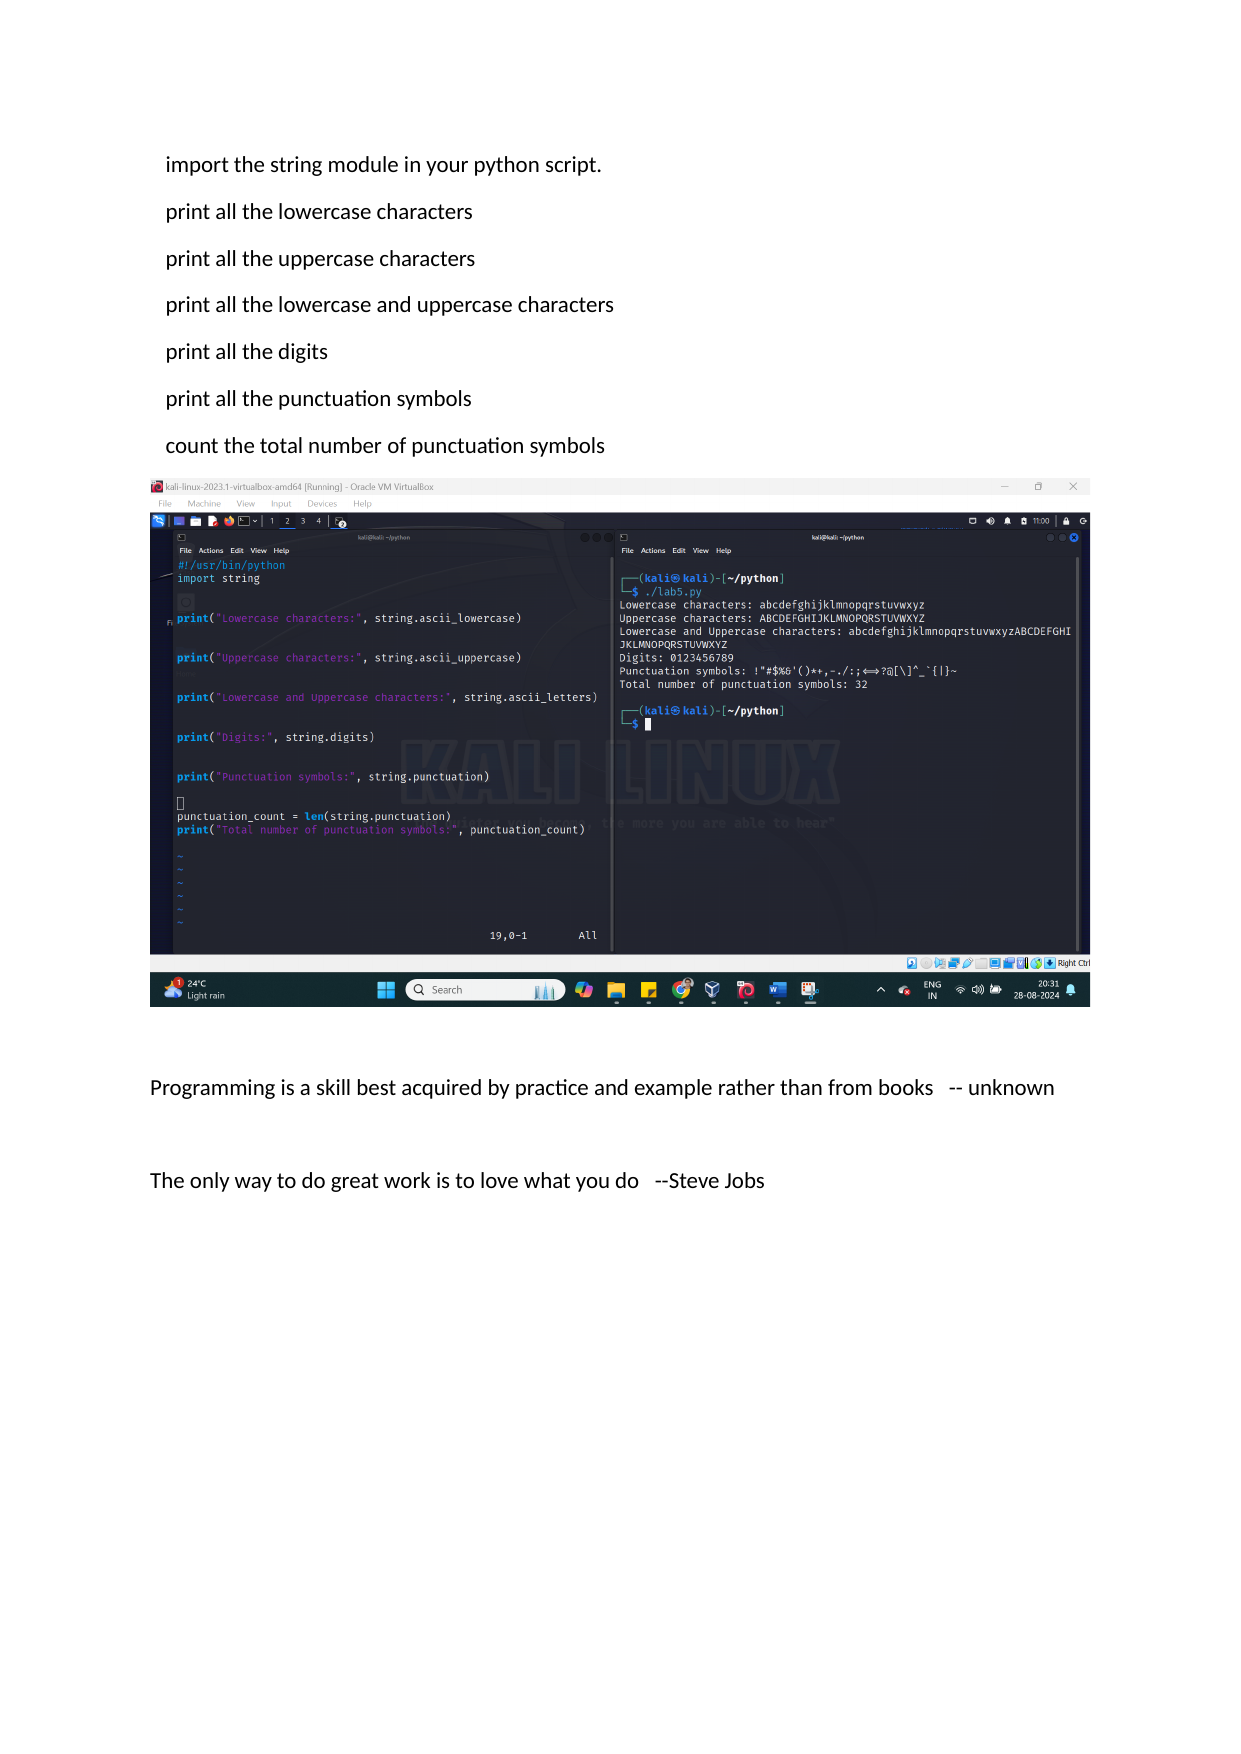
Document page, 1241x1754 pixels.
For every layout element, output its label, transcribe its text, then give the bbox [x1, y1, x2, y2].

text print all the uppercase characters [150, 244, 1090, 272]
text count the total number of punctuation symbols [150, 431, 1090, 459]
text import the string module in your python script. [150, 150, 1090, 178]
text print all the lowercase characters [150, 197, 1090, 225]
text print all the punctuation symbols [150, 384, 1090, 412]
text print all the lowercase and uppercase characters [150, 291, 1090, 319]
text Programming is a skill best acquired by practice and example rather than from books -- unknown [150, 1073, 1090, 1101]
text The only way to do great work is to love what you do --Steve Jobs [150, 1166, 1090, 1194]
picture [150, 478, 1091, 1007]
text print all the digits [150, 337, 1090, 366]
